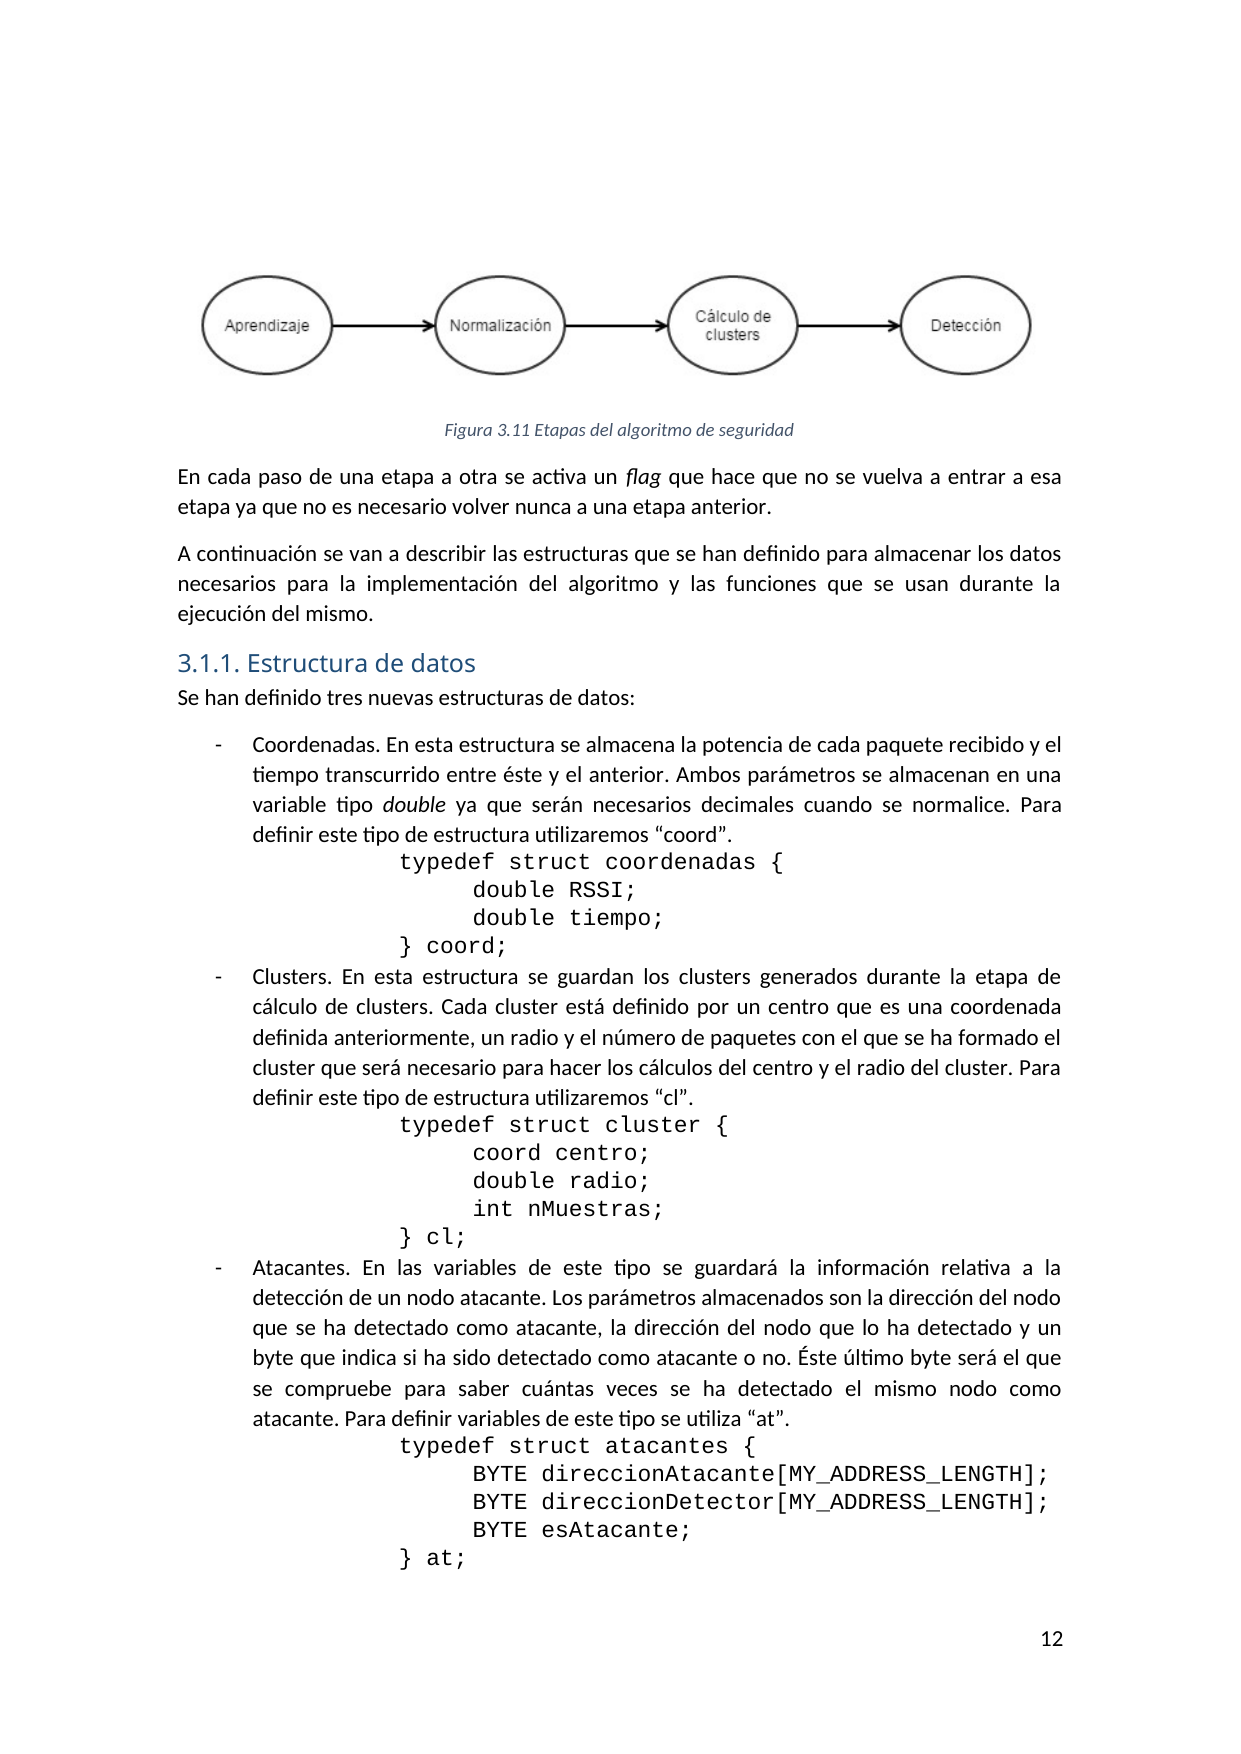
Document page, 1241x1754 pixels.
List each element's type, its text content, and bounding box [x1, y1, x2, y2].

list typedef struct coordenadas { [398, 851, 1063, 877]
text A continuación se van a describir las estructuras que se han definido para almacenar los datos necesarios para la implementación del algoritmo y las funciones que se usan durante la ejecución del mismo. [177, 539, 1063, 627]
list Clusters. En esta estructura se guardan los clusters generados durante la etapa de cálculo de clusters. Cada cluster está definido por un centro que es una coordenada definida anteriormente, un radio y el número de paquetes con el que se ha formado el cluster que será necesario para hacer los cálculos del centro y el radio del cluster. Para definir este tipo de estructura utilizaremos “cl”. [215, 962, 1063, 1111]
list BYTE direccionAtacante[MY_ADDRESS_LENGTH]; [398, 1462, 1063, 1488]
list typedef struct cluster { [398, 1113, 1063, 1139]
text Se han definido tres nuevas estructuras de datos: [177, 683, 1063, 711]
list double radio; [398, 1169, 1063, 1195]
list } coord; [398, 934, 1063, 960]
list int nMuestras; [398, 1197, 1063, 1223]
picture [177, 147, 1064, 400]
list Atacantes. En las variables de este tipo se guardará la información relativa a la detección de un nodo atacante. Los parámetros almacenados son la dirección del nodo que se ha detectado como atacante, la dirección del nodo que lo ha detectado y un byte que indica si ha sido detectado como atacante o no. Éste último byte será el que se compruebe para saber cuántas veces se ha detectado el mismo nodo como atacante. Para definir variables de este tipo se utiliza “at”. [215, 1253, 1063, 1432]
list } at; [398, 1546, 1063, 1572]
subtitle Estructura de datos [177, 646, 1063, 680]
list BYTE esAtacante; [398, 1518, 1063, 1544]
list typedef struct atacantes { [398, 1434, 1063, 1460]
list } cl; [398, 1225, 1063, 1251]
text En cada paso de una etapa a otra se activa un flag que hace que no se vuelva a entrar a esa etapa ya que no es necesario volver nunca a una etapa anterior. [177, 462, 1063, 520]
list Coordenadas. En esta estructura se almacena la potencia de cada paquete recibido y el tiempo transcurrido entre éste y el anterior. Ambos parámetros se almacenan en una variable tipo double ya que serán necesarios decimales cuando se normalice. Para definir este tipo de estructura utilizaremos “coord”. [215, 730, 1063, 848]
list double tiempo; [398, 906, 1063, 932]
list BYTE direccionDetector[MY_ADDRESS_LENGTH]; [398, 1490, 1063, 1516]
list coord centro; [398, 1141, 1063, 1167]
list double RSSI; [398, 878, 1063, 904]
